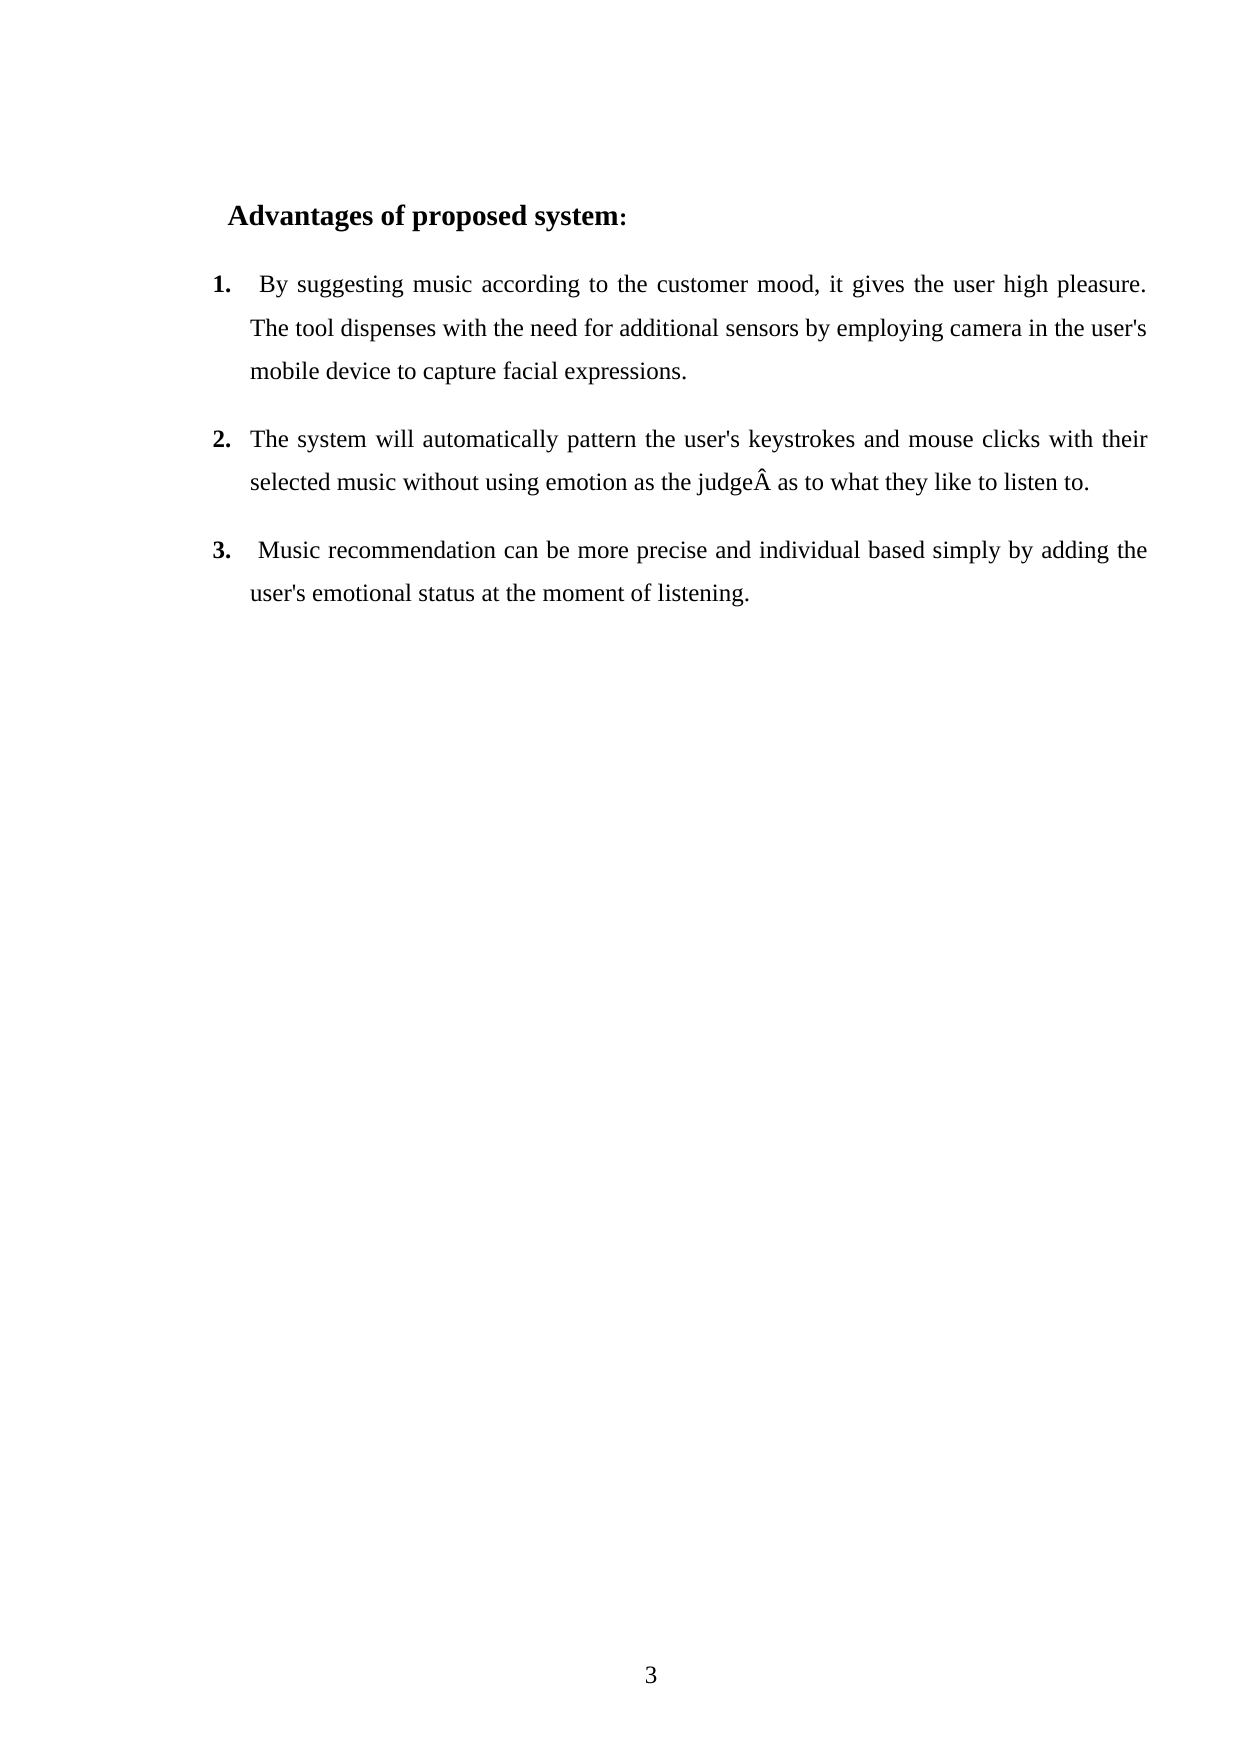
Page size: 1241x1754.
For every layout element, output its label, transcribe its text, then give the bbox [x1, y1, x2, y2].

text Advantages of proposed system: [227, 198, 1148, 232]
list By suggesting music according to the customer mood, it gives the user high pleasure. The tool dispenses with the need for additional sensors by employing camera in the user's mobile device to capture facial expressions. [212, 269, 1148, 384]
list Music recommendation can be more precise and individual based simply by adding the user's emotional status at the moment of listening. [212, 535, 1148, 607]
list The system will automatically pattern the user's keystrokes and mouse clicks with their selected music without using emotion as the judgeÂ as to what they like to listen to. [212, 424, 1148, 496]
